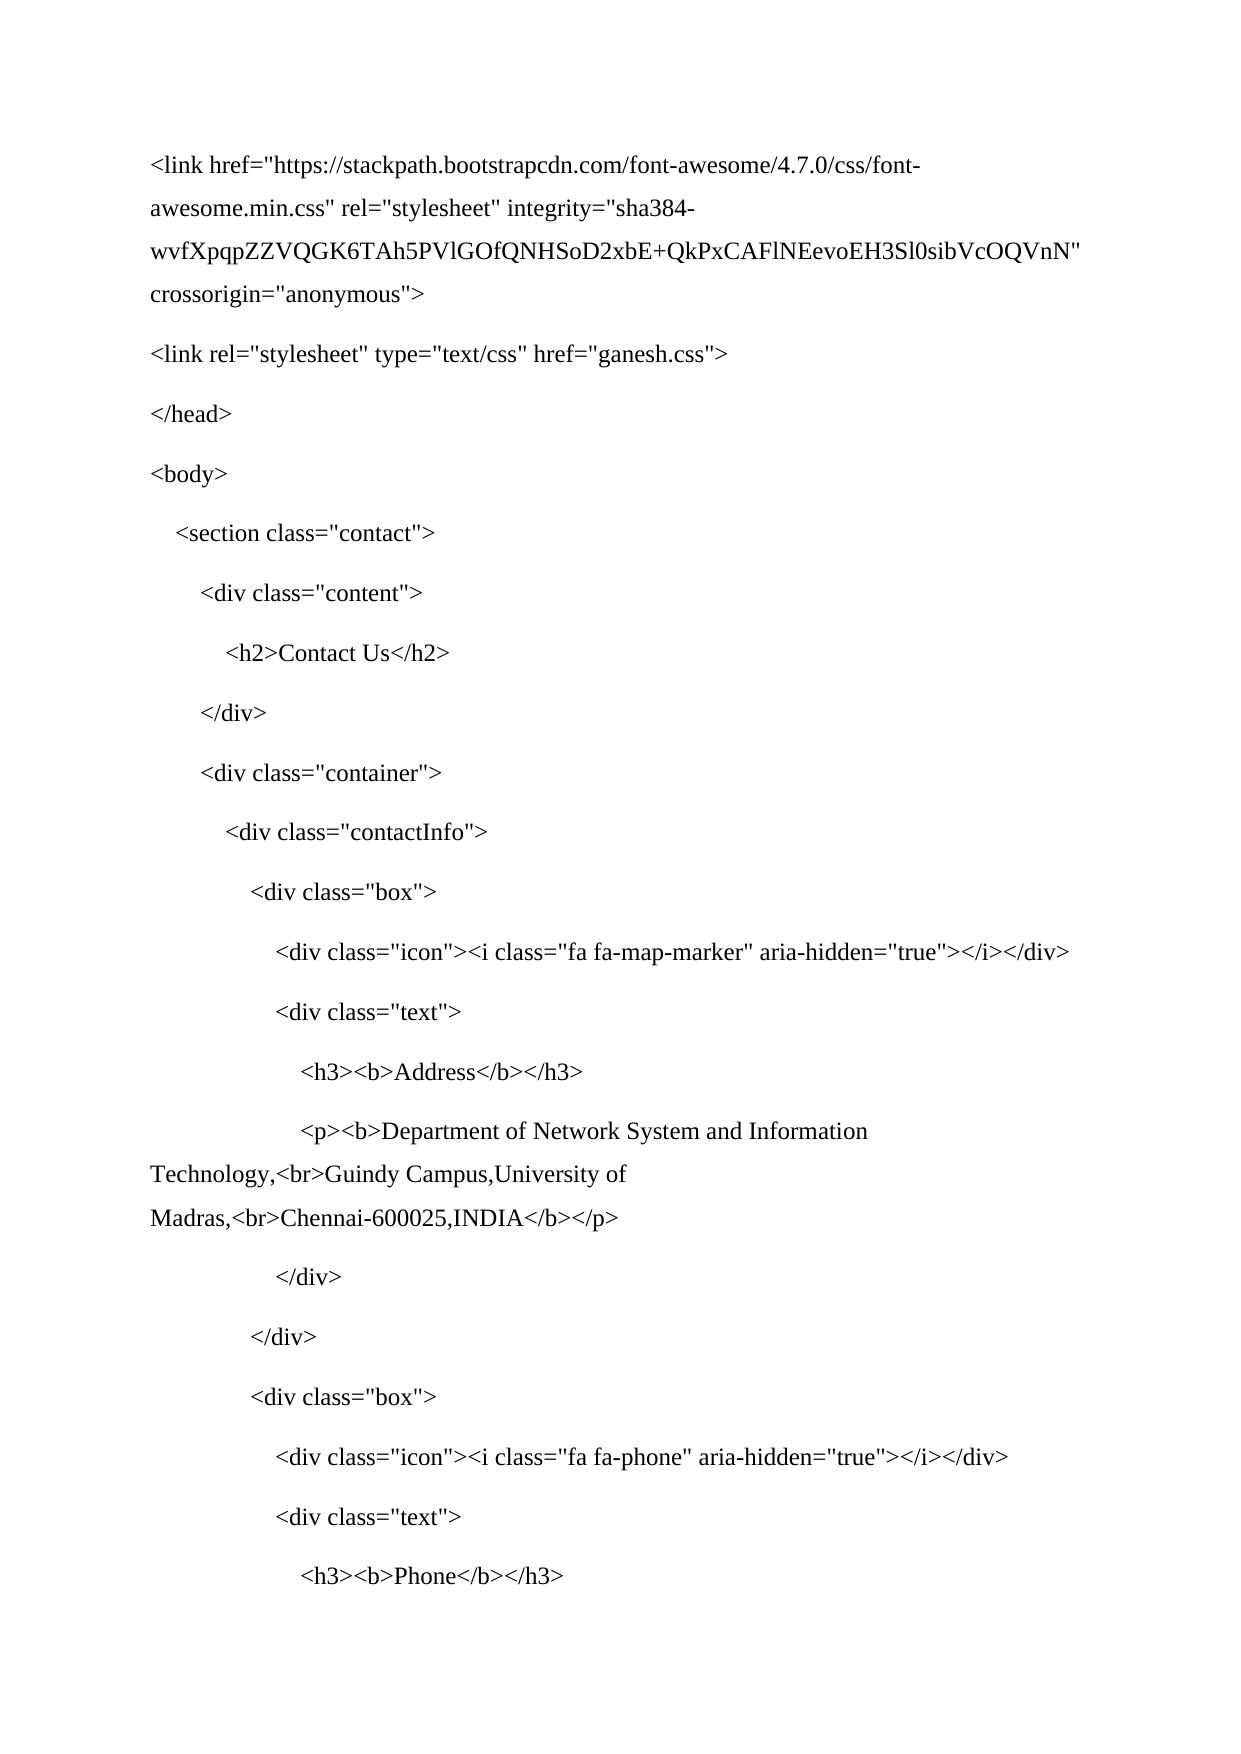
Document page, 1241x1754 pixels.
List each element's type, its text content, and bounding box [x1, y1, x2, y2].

text <div class="text"> [150, 997, 1090, 1026]
text <div class="container"> [150, 758, 1090, 786]
text <div class="content"> [150, 578, 1090, 607]
text <div class="box"> [150, 1382, 1090, 1411]
text </div> [150, 1262, 1090, 1291]
text <div class="icon"><i class="fa fa-map-marker" aria-hidden="true"></i></div> [150, 937, 1090, 966]
text <div class="text"> [150, 1502, 1090, 1530]
text <p><b>Department of Network System and Information Technology,<br>Guindy Campus,University of Madras,<br>Chennai-600025,INDIA</b></p> [150, 1116, 1090, 1231]
text <h3><b>Address</b></h3> [150, 1057, 1090, 1085]
text <div class="box"> [150, 877, 1090, 906]
text <h2>Contact Us</h2> [150, 638, 1090, 667]
text <body> [150, 459, 1090, 487]
text </head> [150, 399, 1090, 428]
text <link href="https://stackpath.bootstrapcdn.com/font-awesome/4.7.0/css/font-awesome.min.css" rel="stylesheet" integrity="sha384-wvfXpqpZZVQGK6TAh5PVlGOfQNHSoD2xbE+QkPxCAFlNEevoEH3Sl0sibVcOQVnN" crossorigin="anonymous"> [150, 150, 1090, 308]
text <div class="icon"><i class="fa fa-phone" aria-hidden="true"></i></div> [150, 1442, 1090, 1471]
text <h3><b>Phone</b></h3> [150, 1561, 1090, 1590]
text </div> [150, 1322, 1090, 1351]
text <link rel="stylesheet" type="text/css" href="ganesh.css"> [150, 339, 1090, 368]
text <div class="contactInfo"> [150, 817, 1090, 846]
text </div> [150, 698, 1090, 727]
text <section class="contact"> [150, 518, 1090, 547]
